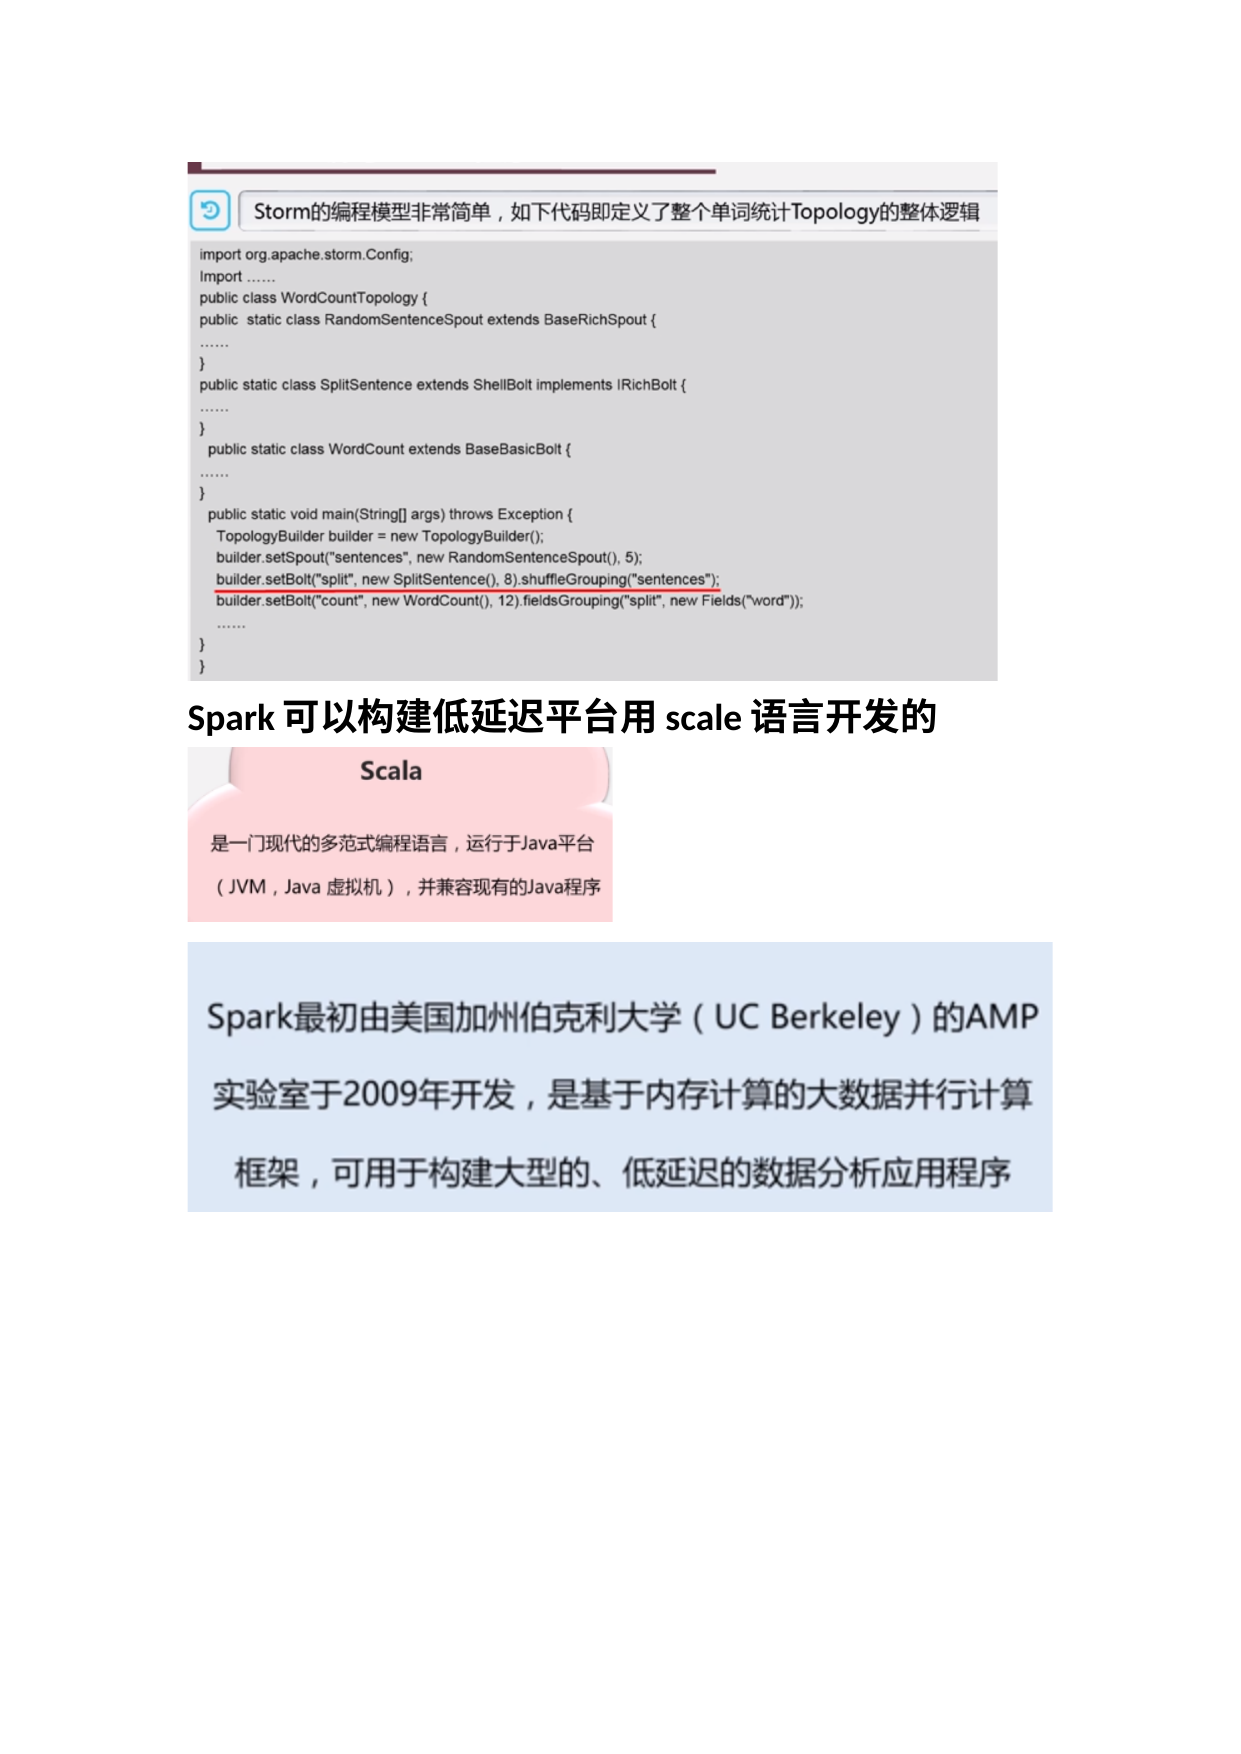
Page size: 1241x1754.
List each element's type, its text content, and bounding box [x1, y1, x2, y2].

picture [187, 942, 1053, 1212]
picture [187, 162, 998, 681]
picture [187, 747, 613, 922]
text Spark可以构建低延迟平台用scale语言开发的 [187, 682, 1053, 747]
